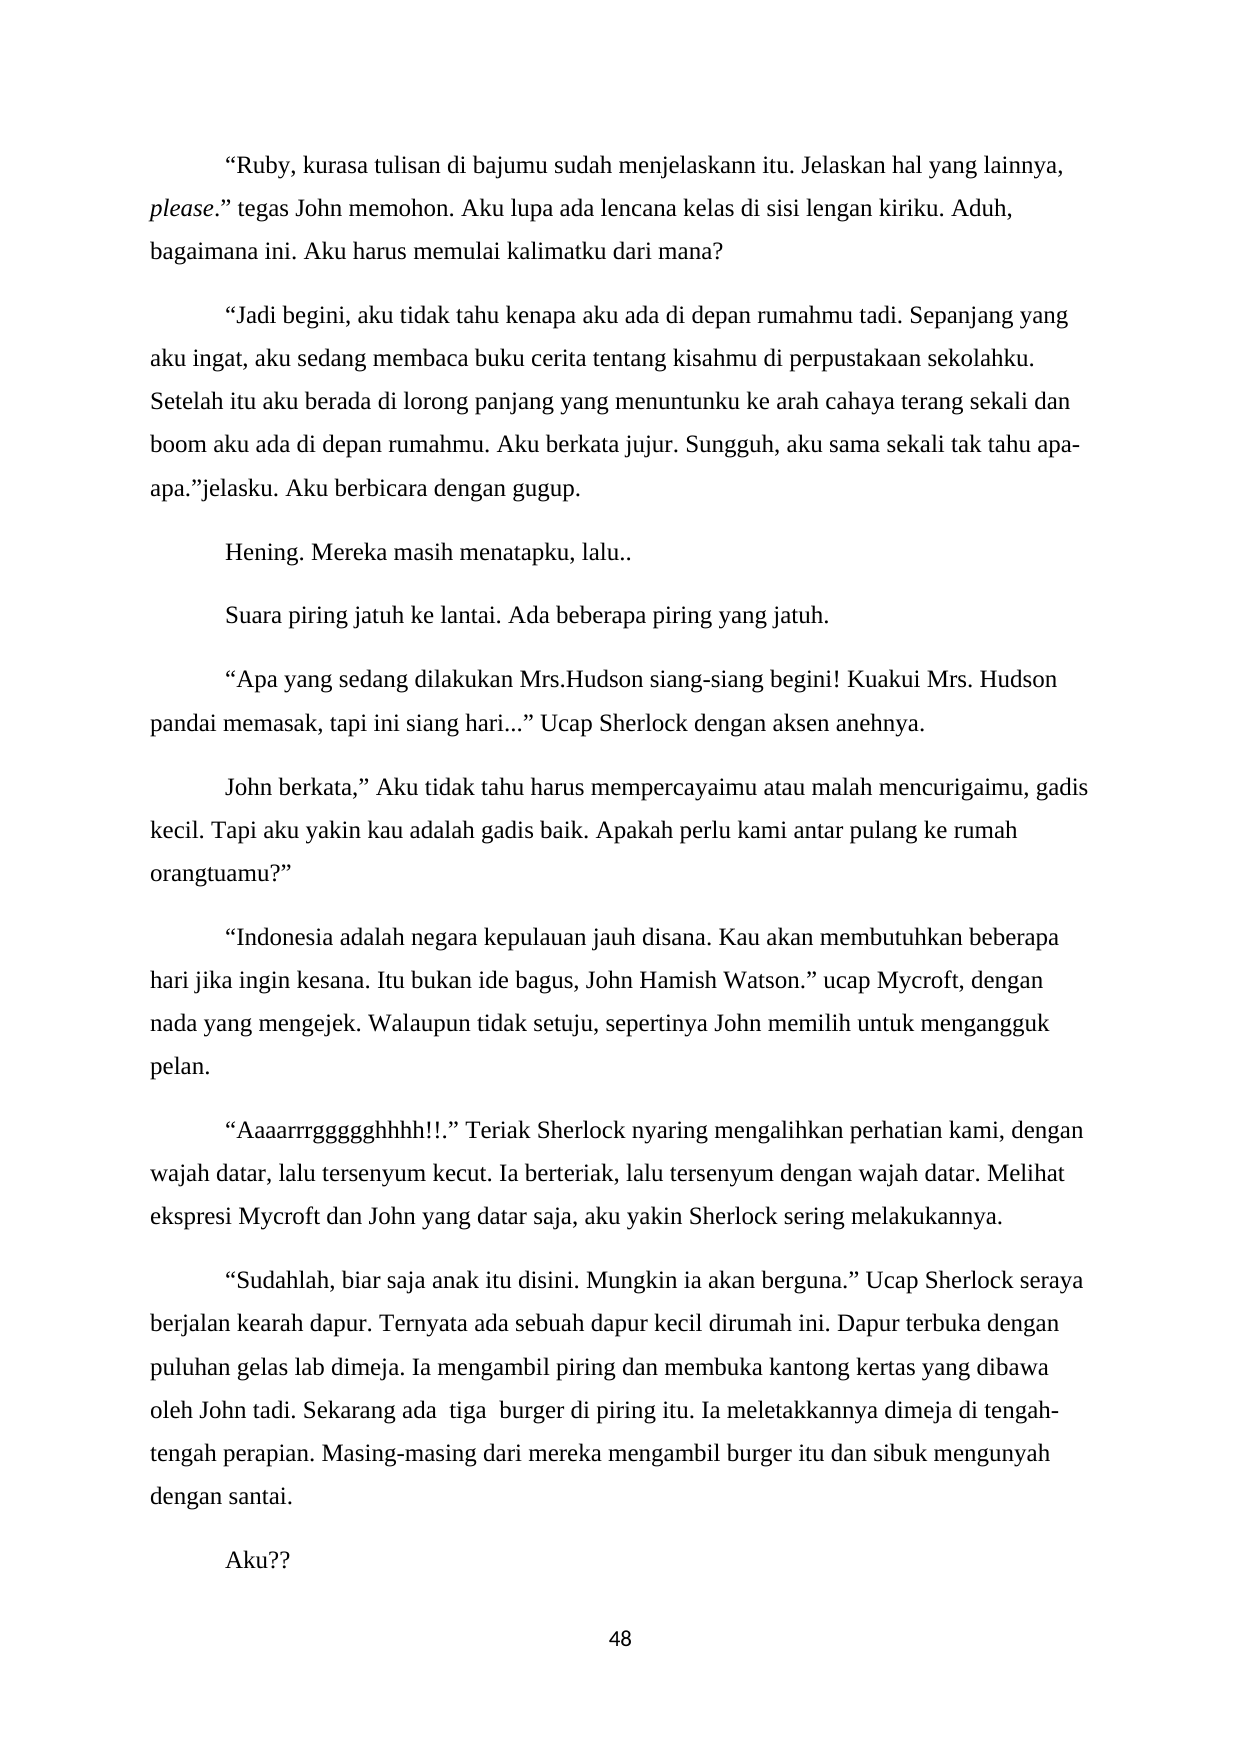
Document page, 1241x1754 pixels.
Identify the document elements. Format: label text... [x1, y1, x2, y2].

text Aku?? [150, 1545, 1090, 1574]
text “Jadi begini, aku tidak tahu kenapa aku ada di depan rumahmu tadi. Sepanjang yang aku ingat, aku sedang membaca buku cerita tentang kisahmu di perpustakaan sekolahku. Setelah itu aku berada di lorong panjang yang menuntunku ke arah cahaya terang sekali dan boom aku ada di depan rumahmu. Aku berkata jujur. Sungguh, aku sama sekali tak tahu apa-apa.”jelasku. Aku berbicara dengan gugup. [150, 300, 1090, 501]
text “Apa yang sedang dilakukan Mrs.Hudson siang-siang begini! Kuakui Mrs. Hudson pandai memasak, tapi ini siang hari...” Ucap Sherlock dengan aksen anehnya. [150, 664, 1090, 736]
text “Sudahlah, biar saja anak itu disini. Mungkin ia akan berguna.” Ucap Sherlock seraya berjalan kearah dapur. Ternyata ada sebuah dapur kecil dirumah ini. Dapur terbuka dengan puluhan gelas lab dimeja. Ia mengambil piring dan membuka kantong kertas yang dibawa oleh John tadi. Sekarang ada tiga burger di piring itu. Ia meletakkannya dimeja di tengah-tengah perapian. Masing-masing dari mereka mengambil burger itu dan sibuk mengunyah dengan santai. [150, 1265, 1090, 1510]
text Hening. Mereka masih menatapku, lalu.. [150, 537, 1090, 565]
text “Ruby, kurasa tulisan di bajumu sudah menjelaskann itu. Jelaskan hal yang lainnya, please.” tegas John memohon. Aku lupa ada lencana kelas di sisi lengan kiriku. Aduh, bagaimana ini. Aku harus memulai kalimatku dari mana? [150, 150, 1090, 265]
text “Indonesia adalah negara kepulauan jauh disana. Kau akan membutuhkan beberapa hari jika ingin kesana. Itu bukan ide bagus, John Hamish Watson.” ucap Mycroft, dengan nada yang mengejek. Walaupun tidak setuju, sepertinya John memilih untuk mengangguk pelan. [150, 922, 1090, 1080]
text “Aaaarrrggggghhhh!!.” Teriak Sherlock nyaring mengalihkan perhatian kami, dengan wajah datar, lalu tersenyum kecut. Ia berteriak, lalu tersenyum dengan wajah datar. Melihat ekspresi Mycroft dan John yang datar saja, aku yakin Sherlock sering melakukannya. [150, 1115, 1090, 1230]
text Suara piring jatuh ke lantai. Ada beberapa piring yang jatuh. [150, 601, 1090, 629]
text John berkata,” Aku tidak tahu harus mempercayaimu atau malah mencurigaimu, gadis kecil. Tapi aku yakin kau adalah gadis baik. Apakah perlu kami antar pulang ke rumah orangtuamu?” [150, 772, 1090, 887]
